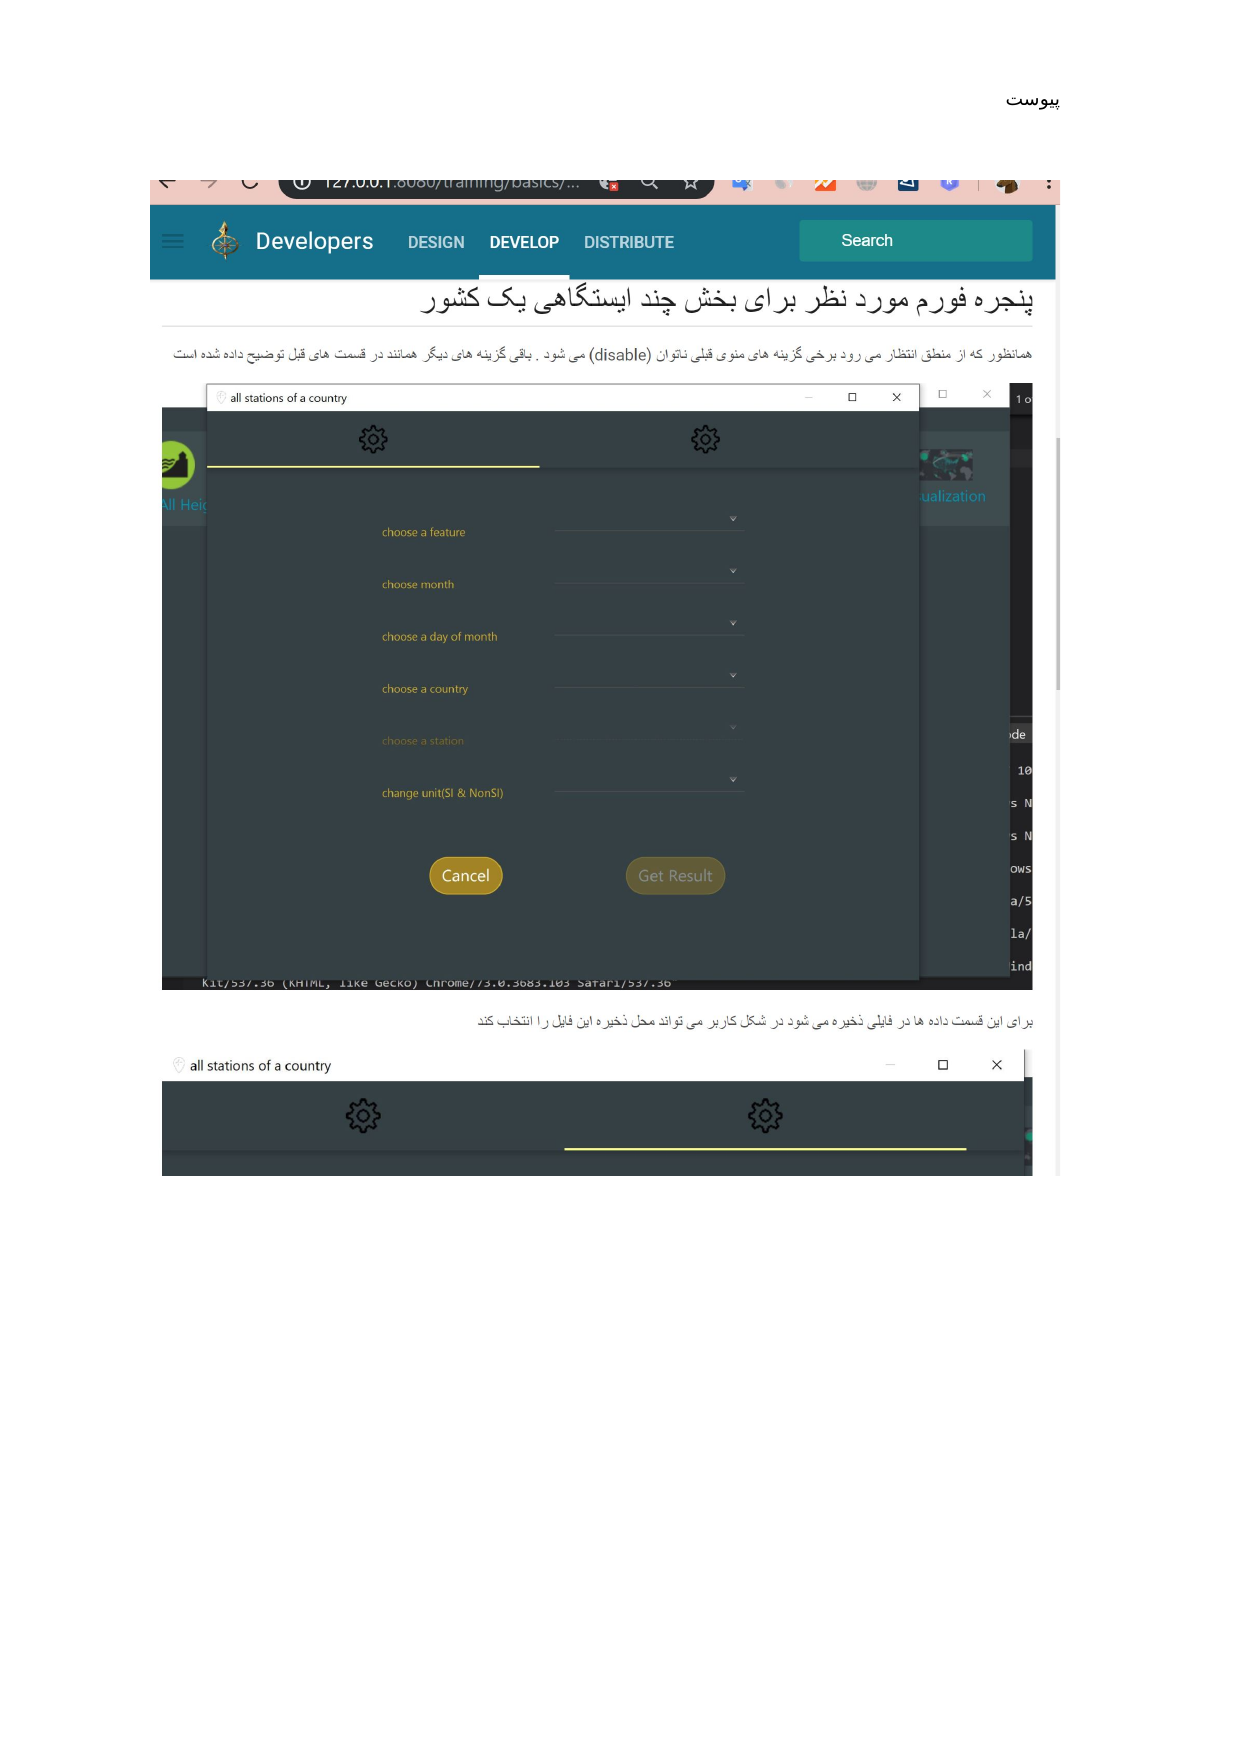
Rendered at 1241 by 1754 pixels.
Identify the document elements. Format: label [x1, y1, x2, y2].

picture [150, 180, 1060, 1176]
